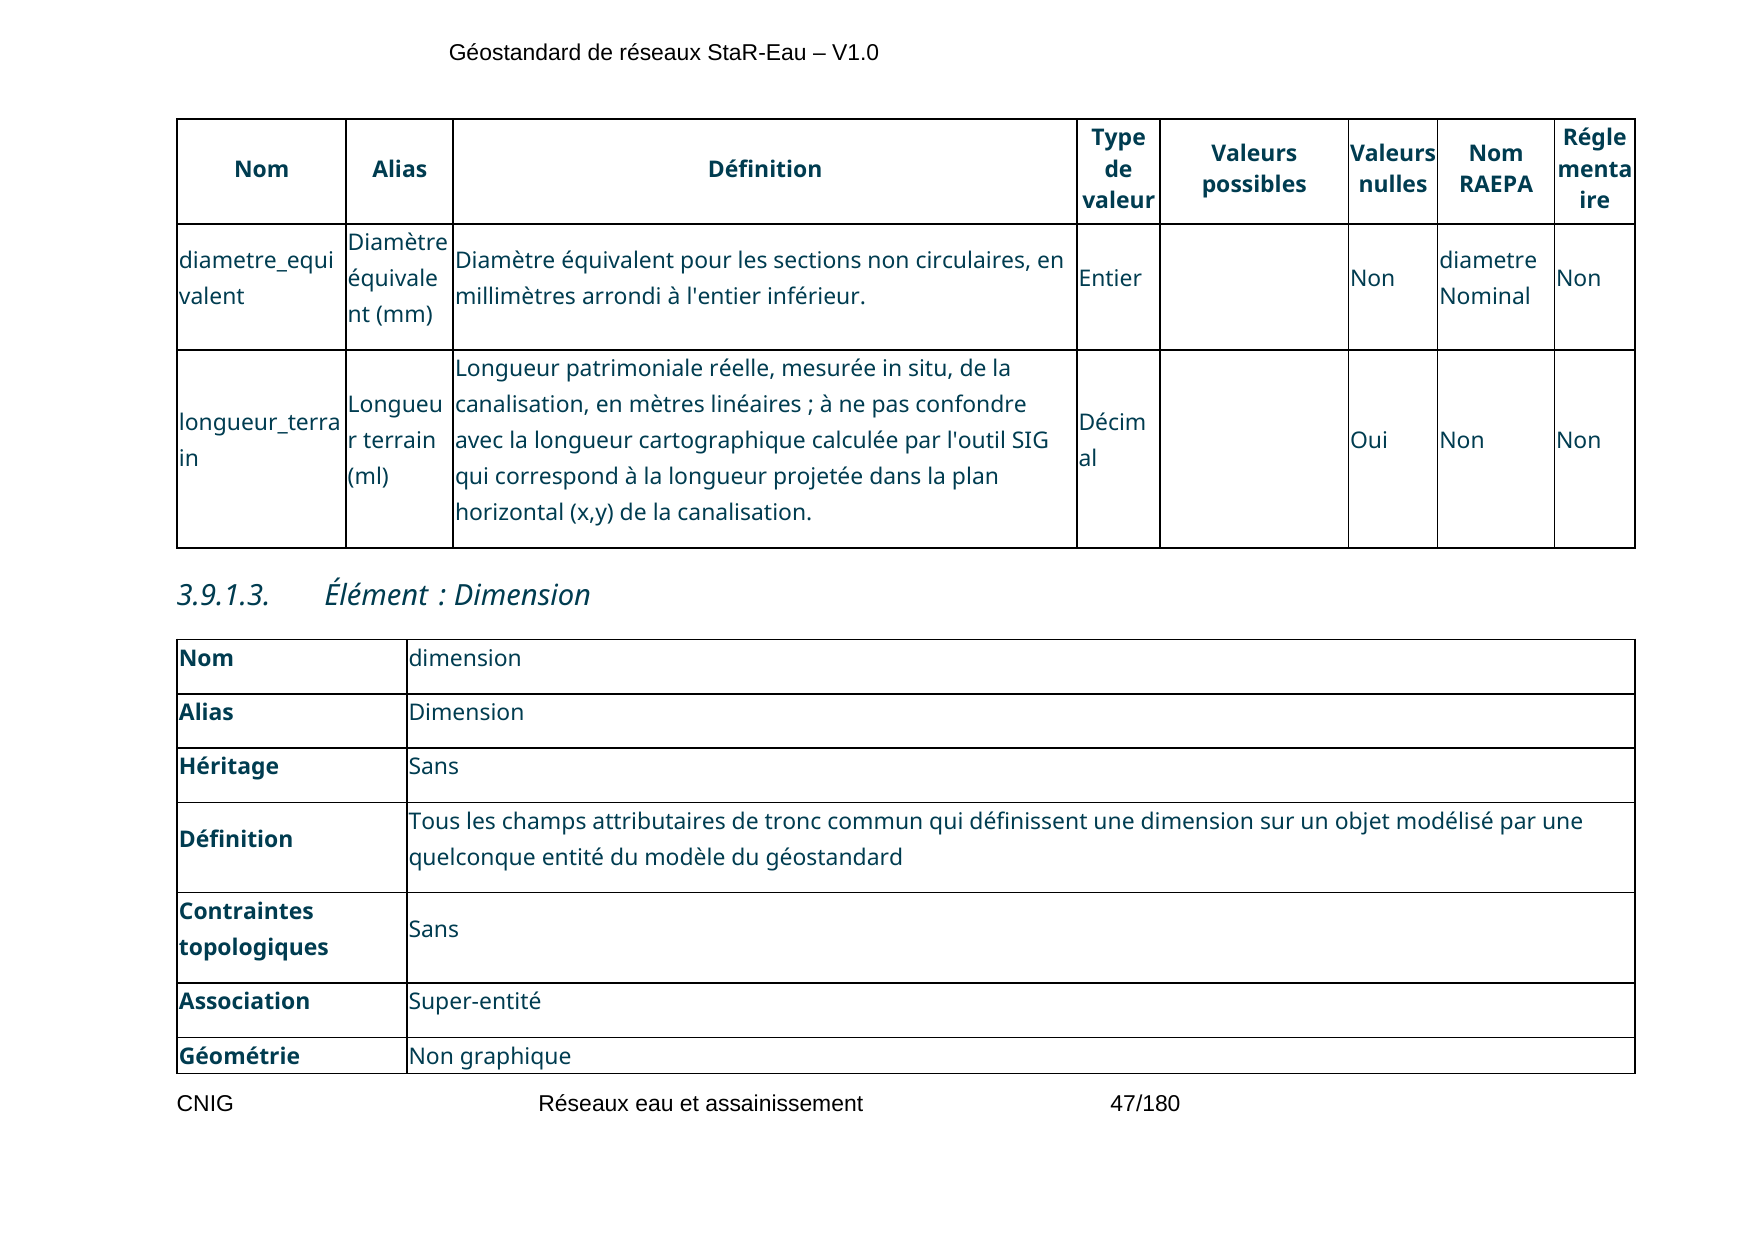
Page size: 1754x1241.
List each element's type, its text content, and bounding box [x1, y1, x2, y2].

table_cell Non [1555, 351, 1634, 547]
table_header Nom RAEPA [1438, 120, 1554, 223]
table_cell [1161, 351, 1348, 547]
table_header Nom [178, 120, 345, 223]
table_cell Longueur terrain (ml) [347, 351, 452, 547]
table_cell Alias [178, 695, 406, 747]
subtitle Élément : Dimension [176, 574, 1636, 613]
table_cell [1161, 225, 1348, 349]
table_cell Tous les champs attributaires de tronc commun qui définissent une dimension sur un objet modélisé par une quelconque entité du modèle du géostandard [408, 803, 1634, 892]
table_cell Super-entité [408, 984, 1634, 1037]
table_cell Dimension [408, 695, 1634, 747]
table_cell diametreNominal [1438, 225, 1554, 349]
table_cell Association [178, 984, 406, 1037]
table_cell Diamètre équivalent pour les sections non circulaires, en millimètres arrondi à l'entier inférieur. [454, 225, 1076, 349]
table_cell longueur_terrain [178, 351, 345, 547]
table_cell Non [1349, 225, 1437, 349]
table_header Valeurs possibles [1161, 120, 1348, 223]
table_cell Contraintes topologiques [178, 893, 406, 982]
table_header Valeurs nulles [1349, 120, 1437, 223]
table_cell Diamètre équivalent (mm) [347, 225, 452, 349]
table_header Définition [454, 120, 1076, 223]
table_cell Non [1555, 225, 1634, 349]
table_cell Décimal [1078, 351, 1159, 547]
table_cell Oui [1349, 351, 1437, 547]
table_cell diametre_equivalent [178, 225, 345, 349]
table_header Type de valeur [1078, 120, 1159, 223]
table_cell Longueur patrimoniale réelle, mesurée in situ, de la canalisation, en mètres linéaires ; à ne pas confondre avec la longueur cartographique calculée par l'outil SIG qui correspond à la longueur projetée dans la plan horizontal (x,y) de la canalisation. [454, 351, 1076, 547]
table_cell Non [1438, 351, 1554, 547]
table_cell Géométrie [178, 1038, 406, 1072]
table_cell Définition [178, 803, 406, 892]
table_cell Sans [408, 749, 1634, 802]
table_header dimension [408, 640, 1634, 693]
table_cell Non graphique [408, 1038, 1634, 1072]
table_cell Entier [1078, 225, 1159, 349]
table_header Réglementaire [1555, 120, 1634, 223]
table_cell Sans [408, 893, 1634, 982]
table_header Alias [347, 120, 452, 223]
table_header Nom [178, 640, 406, 693]
table_cell Héritage [178, 749, 406, 802]
